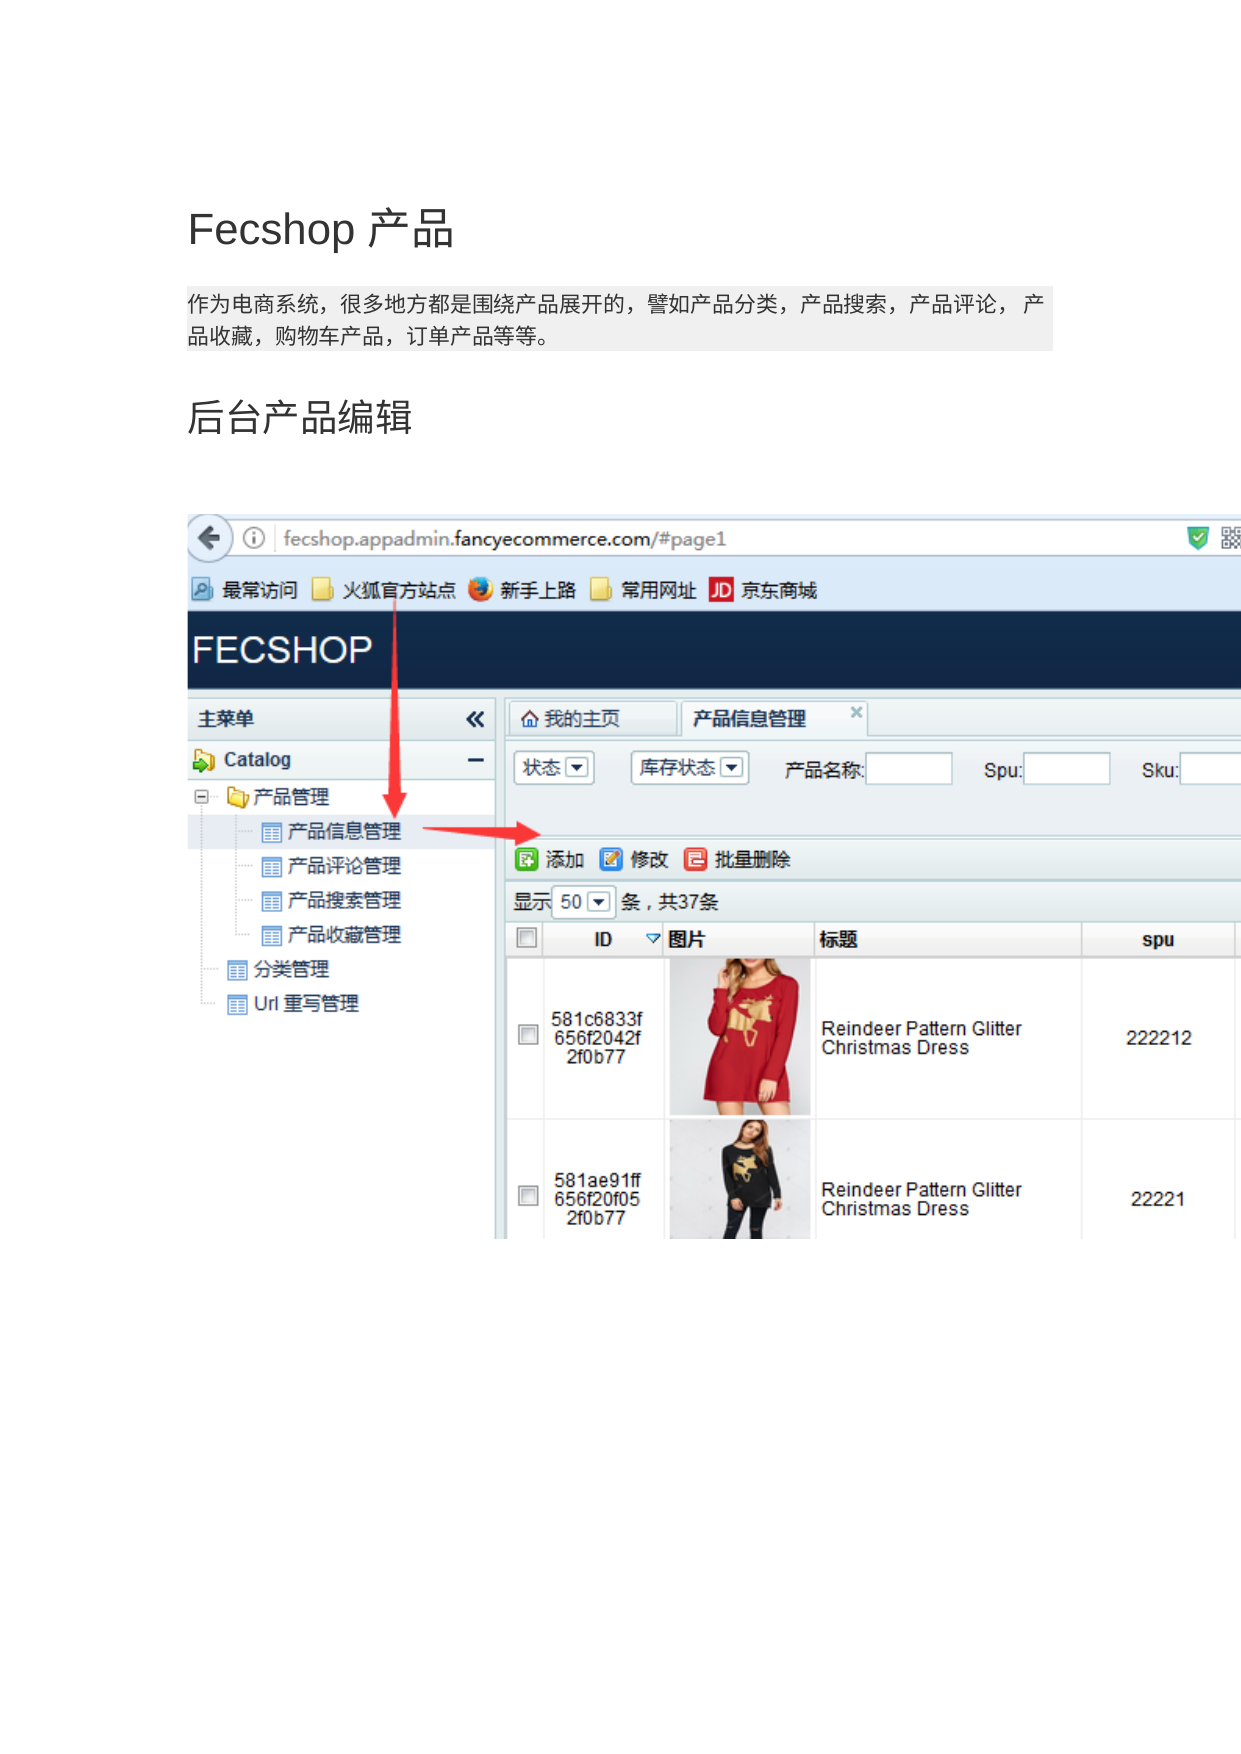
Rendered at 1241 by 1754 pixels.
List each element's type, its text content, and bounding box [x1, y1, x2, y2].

subtitle Fecshop 产品 [187, 193, 1053, 258]
text 作为电商系统，很多地方都是围绕产品展开的，譬如产品分类，产品搜索，产品评论， 产品收藏，购物车产品，订单产品等等。 [187, 286, 1053, 351]
picture [187, 514, 1241, 1239]
subtitle 后台产品编辑 [187, 383, 1053, 448]
